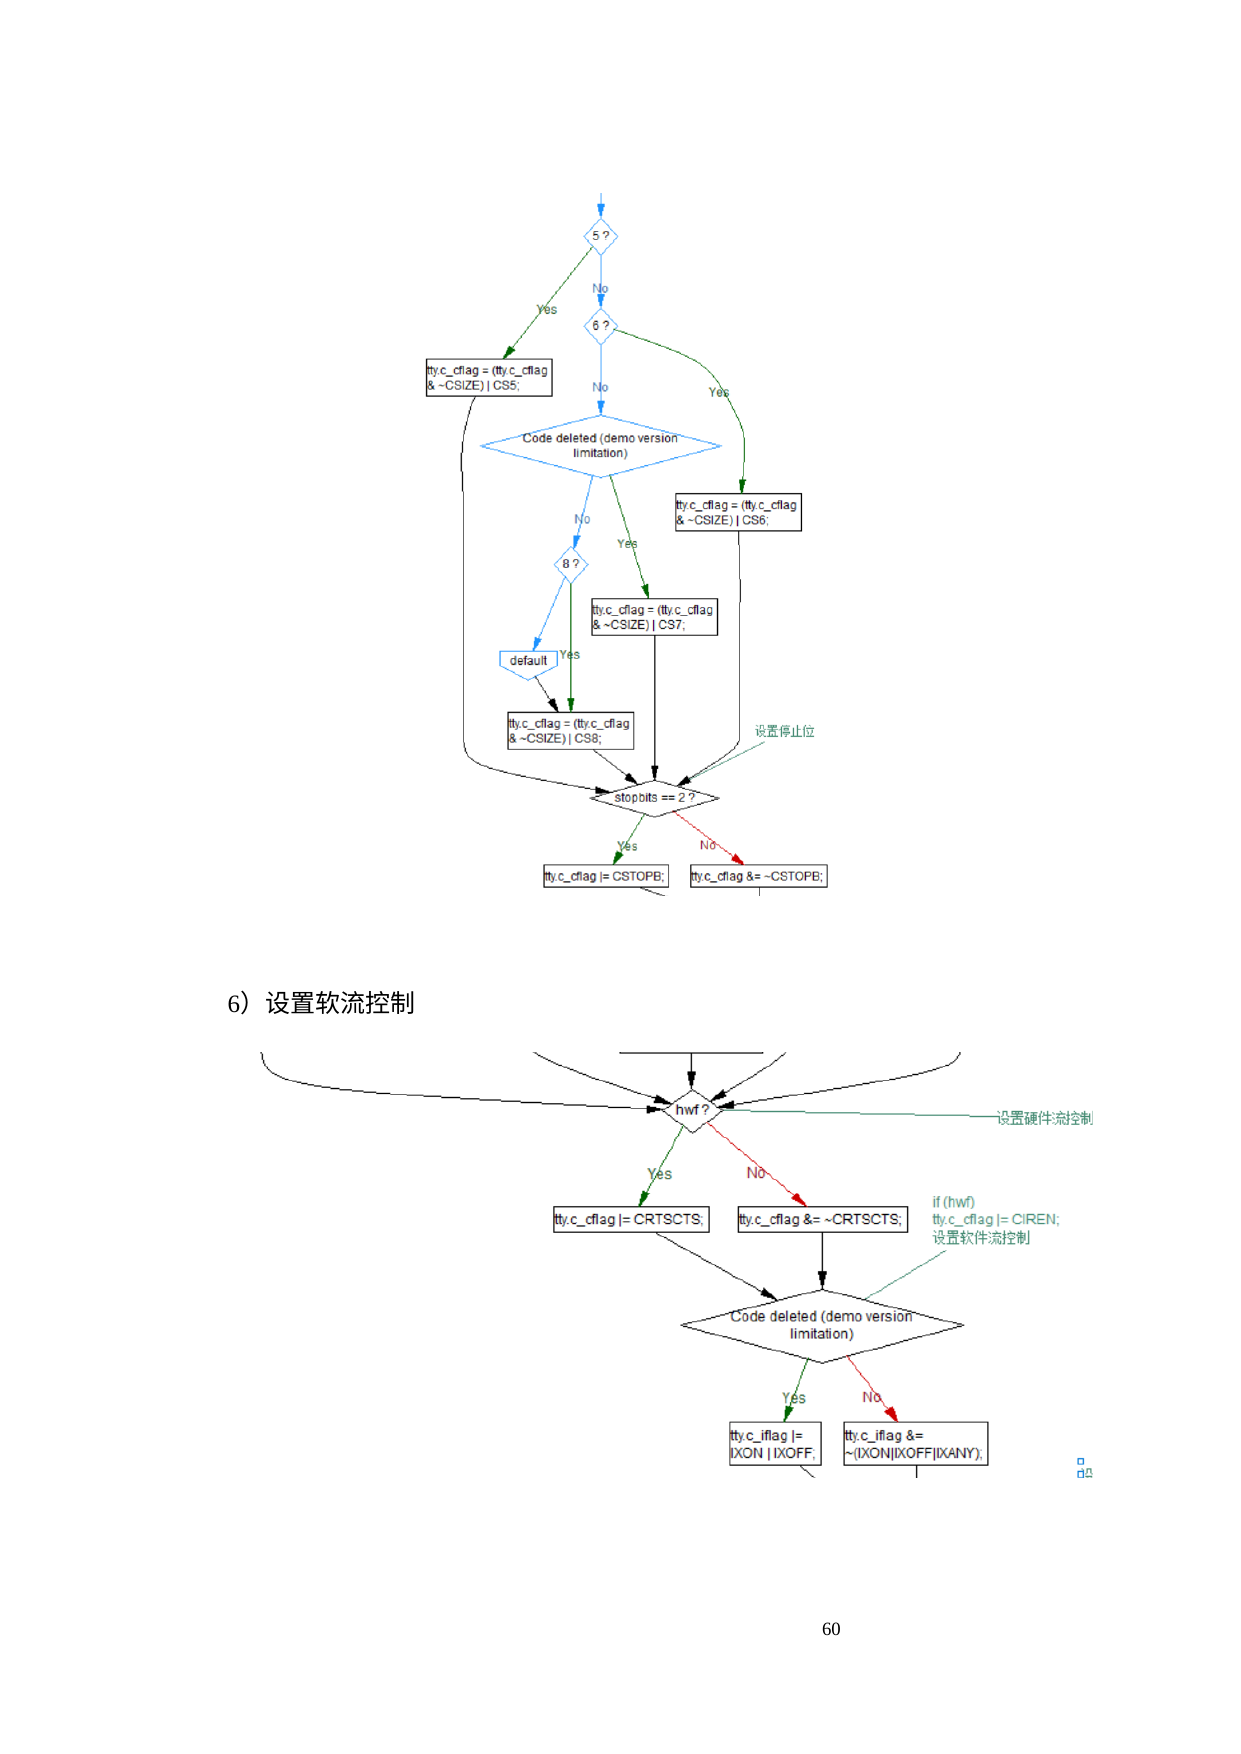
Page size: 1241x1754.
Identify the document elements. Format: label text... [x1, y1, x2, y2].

text 6）设置软流控制 [177, 969, 1122, 1034]
picture [227, 193, 838, 896]
picture [227, 1052, 1093, 1478]
